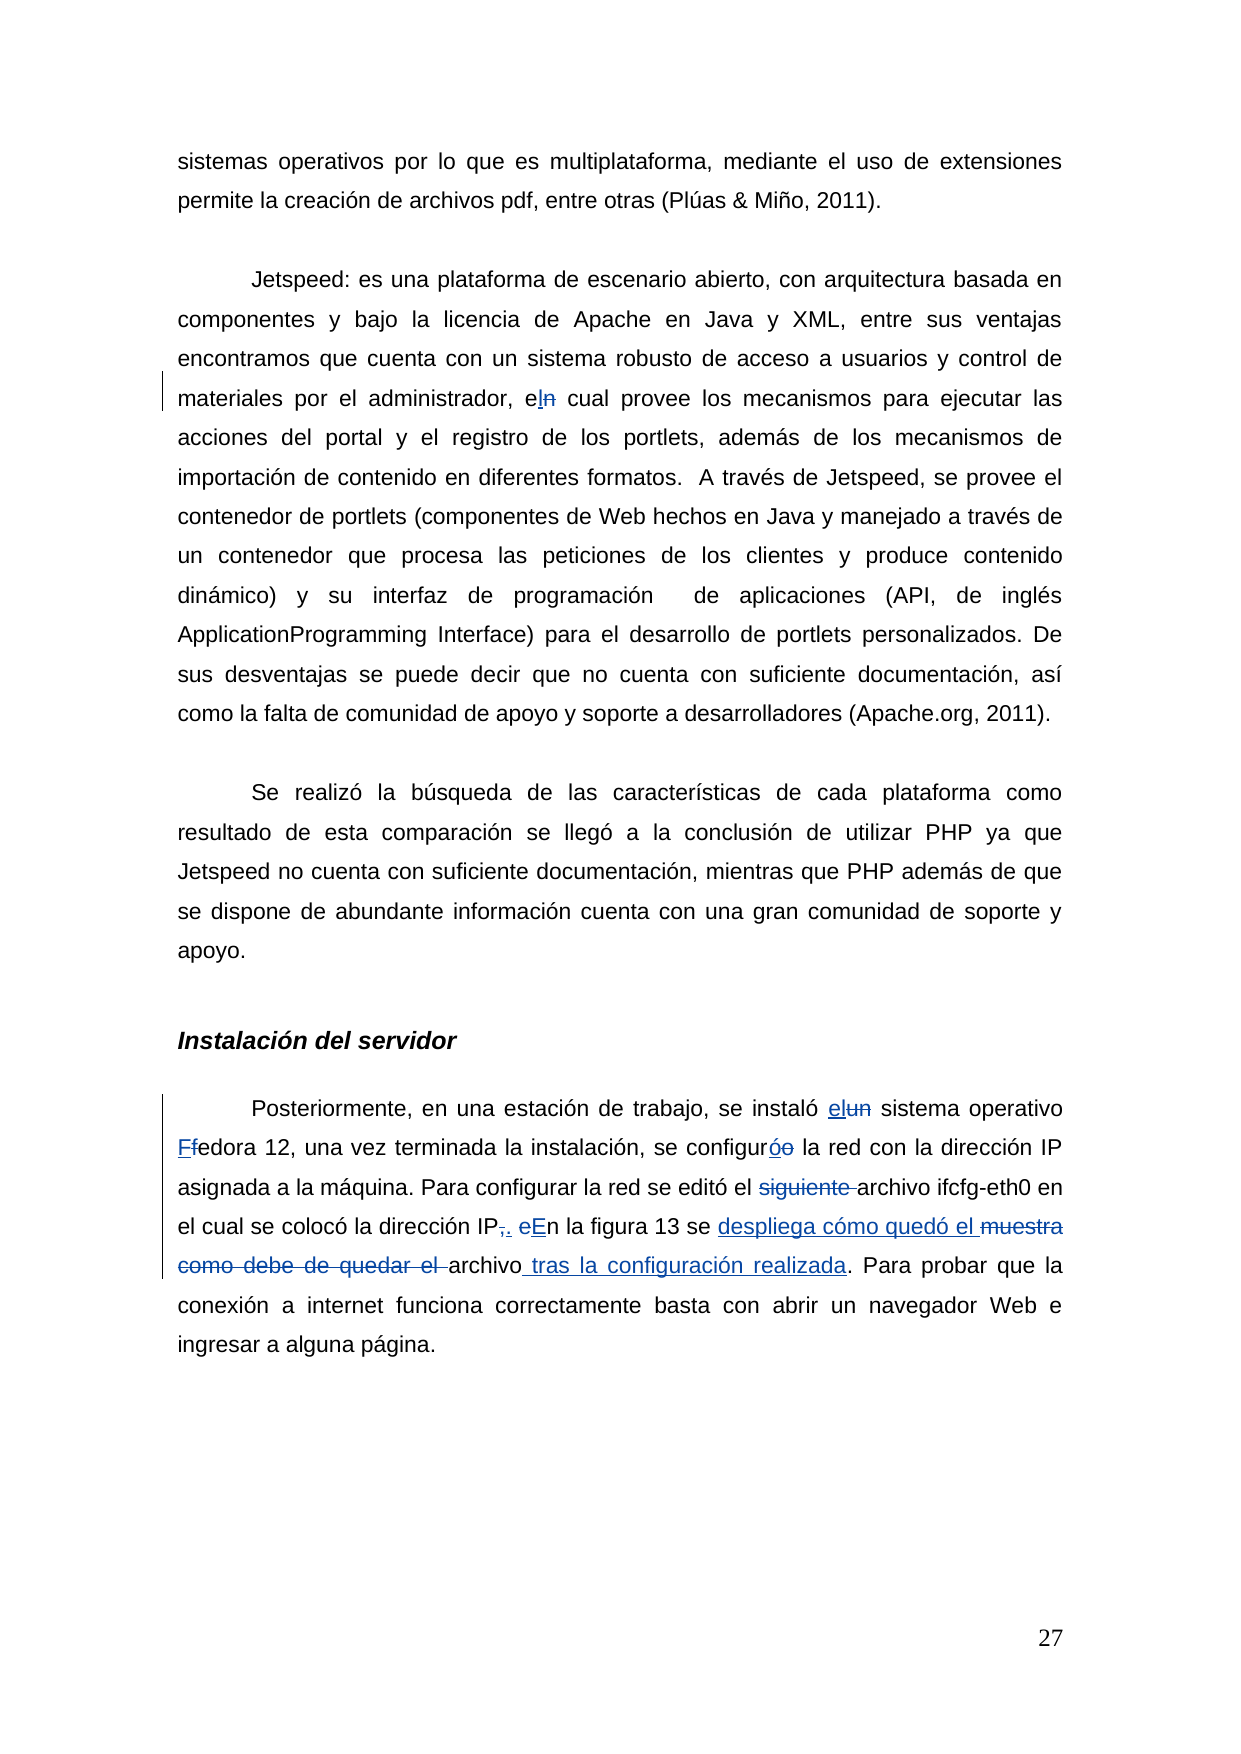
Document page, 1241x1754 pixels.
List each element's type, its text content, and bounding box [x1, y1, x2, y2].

subtitle Instalación del servidor [177, 1026, 1063, 1055]
text Jetspeed: es una plataforma de escenario abierto, con arquitectura basada en componentes y bajo la licencia de Apache en Java y XML, entre sus ventajas encontramos que cuenta con un sistema robusto de acceso a usuarios y control de materiales por el administrador, e cual provee los mecanismos para ejecutar las acciones del portal y el registro de los portlets, además de los mecanismos de importación de contenido en diferentes formatos. A través de Jetspeed, se provee el contenedor de portlets (componentes de Web hechos en Java y manejado a través de un contenedor que procesa las peticiones de los clientes y produce contenido dinámico) y su interfaz de programación de aplicaciones (API, de inglés ApplicationProgramming Interface) para el desarrollo de portlets personalizados. De sus desventajas se puede decir que no cuenta con suficiente documentación, así como la falta de comunidad de apoyo y soporte a desarrolladores (Apache.org, 2011). [177, 266, 1063, 727]
text Posteriormente, en una estación de trabajo, se instaló sistema operativo edora 12, una vez terminada la instalación, se configur la red con la dirección IP asignada a la máquina. Para configurar la red se editó el archivo ifcfg-eth0 en el cual se colocó la dirección IP n la figura 13 se archivo. Para probar que la conexión a internet funciona correctamente basta con abrir un navegador Web e ingresar a alguna página. [177, 1094, 1063, 1358]
text Se realizó la búsqueda de las características de cada plataforma como resultado de esta comparación se llegó a la conclusión de utilizar PHP ya que Jetspeed no cuenta con suficiente documentación, mientras que PHP además de que se dispone de abundante información cuenta con una gran comunidad de soporte y apoyo. [177, 779, 1063, 963]
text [177, 148, 1063, 213]
